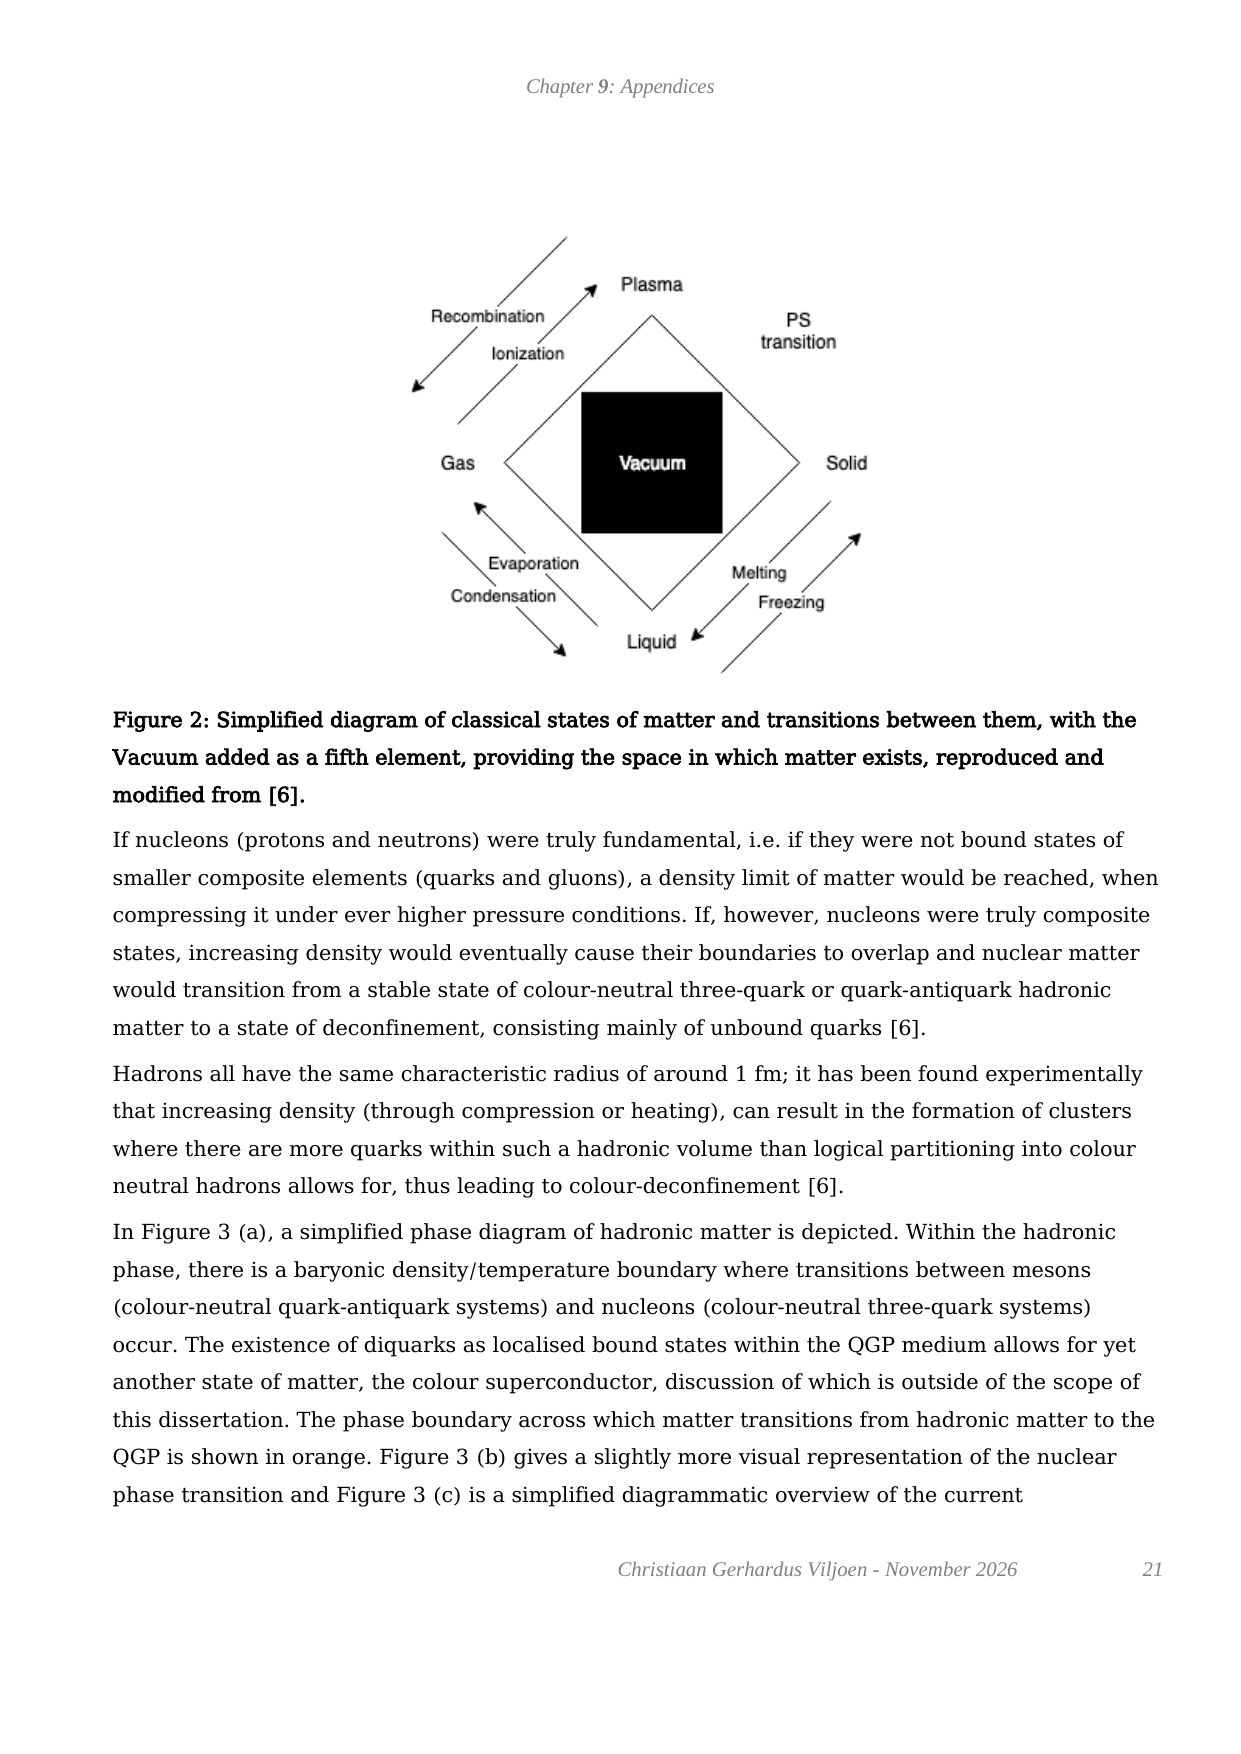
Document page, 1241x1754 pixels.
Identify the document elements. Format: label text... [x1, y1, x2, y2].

text If nucleons (protons and neutrons) were truly fundamental, i.e. if they were not bound states of smaller composite elements (quarks and gluons), a density limit of matter would be reached, when compressing it under ever higher pressure conditions. If, however, nucleons were truly composite states, increasing density would eventually cause their boundaries to overlap and nuclear matter would transition from a stable state of colour-neutral three-quark or quark-antiquark hadronic matter to a state of deconfinement, consisting mainly of unbound quarks . [112, 827, 1165, 1040]
picture [400, 226, 878, 686]
text Hadrons all have the same characteristic radius of around 1 fm; it has been found experimentally that increasing density (through compression or heating), can result in the formation of clusters where there are more quarks within such a hadronic volume than logical partitioning into colour neutral hadrons allows for, thus leading to colour-deconfinement . [112, 1061, 1165, 1198]
text Figure 2: Simplified diagram of classical states of matter and transitions between them, with the Vacuum added as a fifth element, providing the space in which matter exists, reproduced and modified from . [112, 706, 1165, 806]
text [112, 1219, 1165, 1506]
